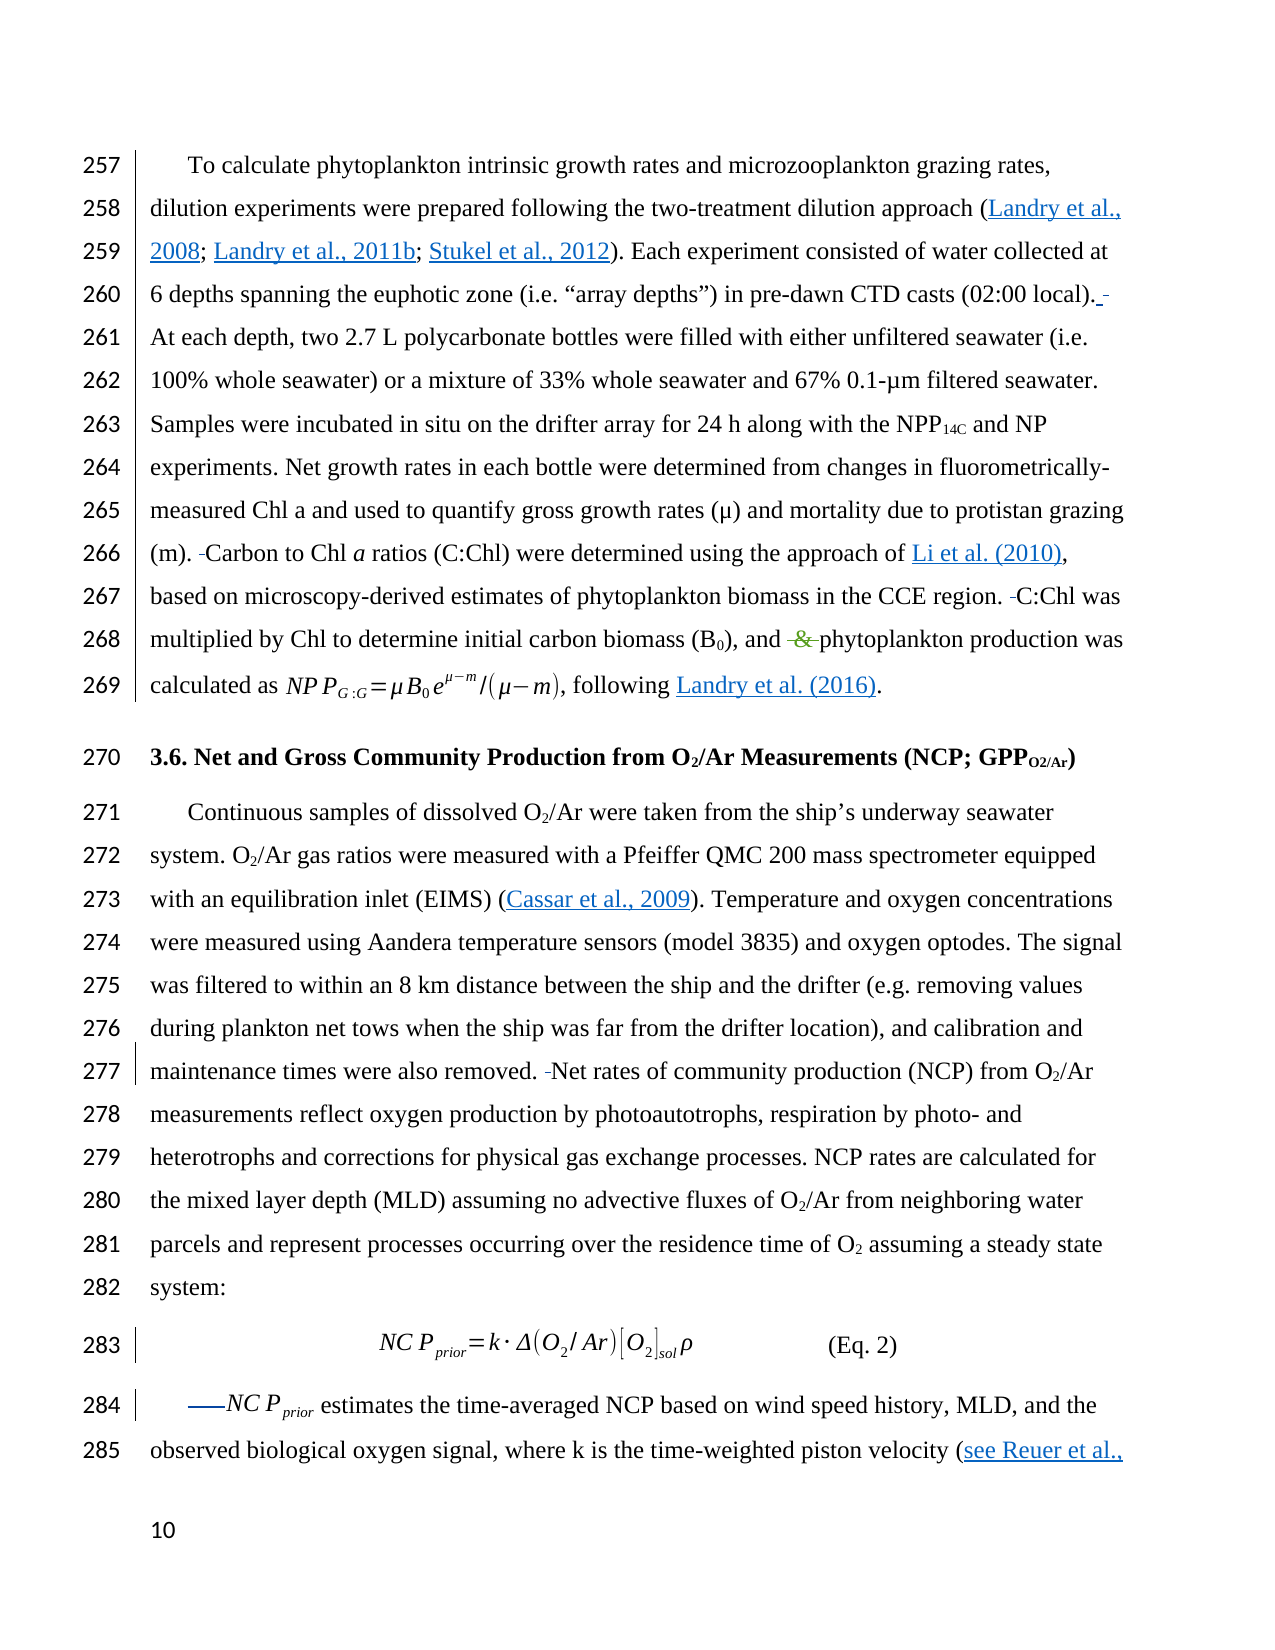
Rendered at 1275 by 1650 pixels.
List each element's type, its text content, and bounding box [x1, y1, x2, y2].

text 3.6. Net and Gross Community Production from O2/Ar Measurements (NCP; GPPO2/Ar) [150, 742, 1125, 771]
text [150, 1389, 1125, 1464]
text To calculate phytoplankton intrinsic growth rates and microzooplankton grazing rates, dilution experiments were prepared following the two-treatment dilution approach (Landry et al., 2008; Landry et al., 2011b; Stukel et al., 2012). Each experiment consisted of water collected at 6 depths spanning the euphotic zone (i.e. “array depths”) in pre-dawn CTD casts (02:00 local).At each depth, two 2.7 L polycarbonate bottles were filled with either unfiltered seawater (i.e. 100% whole seawater) or a mixture of 33% whole seawater and 67% 0.1-µm filtered seawater. Samples were incubated in situ on the drifter array for 24 h along with the NPP14C and NP experiments. Net growth rates in each bottle were determined from changes in fluorometrically-measured Chl a and used to quantify gross growth rates (μ) and mortality due to protistan grazing (m). Carbon to Chl a ratios (C:Chl) were determined using the approach of Li et al. (2010), based on microscopy-derived estimates of phytoplankton biomass in the CCE region. C:Chl was multiplied by Chl to determine initial carbon biomass (B0), and phytoplankton production was calculated as , following Landry et al. (2016). [150, 150, 1125, 702]
text (Eq. 2) [150, 1327, 1125, 1362]
text Continuous samples of dissolved O2/Ar were taken from the ship’s underway seawater system. O2/Ar gas ratios were measured with a Pfeiffer QMC 200 mass spectrometer equipped with an equilibration inlet (EIMS) (Cassar et al., 2009). Temperature and oxygen concentrations were measured using Aandera temperature sensors (model 3835) and oxygen optodes. The signal was filtered to within an 8 km distance between the ship and the drifter (e.g. removing values during plankton net tows when the ship was far from the drifter location), and calibration and maintenance times were also removed. Net rates of community production (NCP) from O2/Ar measurements reflect oxygen production by photoautotrophs, respiration by photo- and heterotrophs and corrections for physical gas exchange processes. NCP rates are calculated for the mixed layer depth (MLD) assuming no advective fluxes of O2/Ar from neighboring water parcels and represent processes occurring over the residence time of O2 assuming a steady state system: [150, 797, 1125, 1301]
